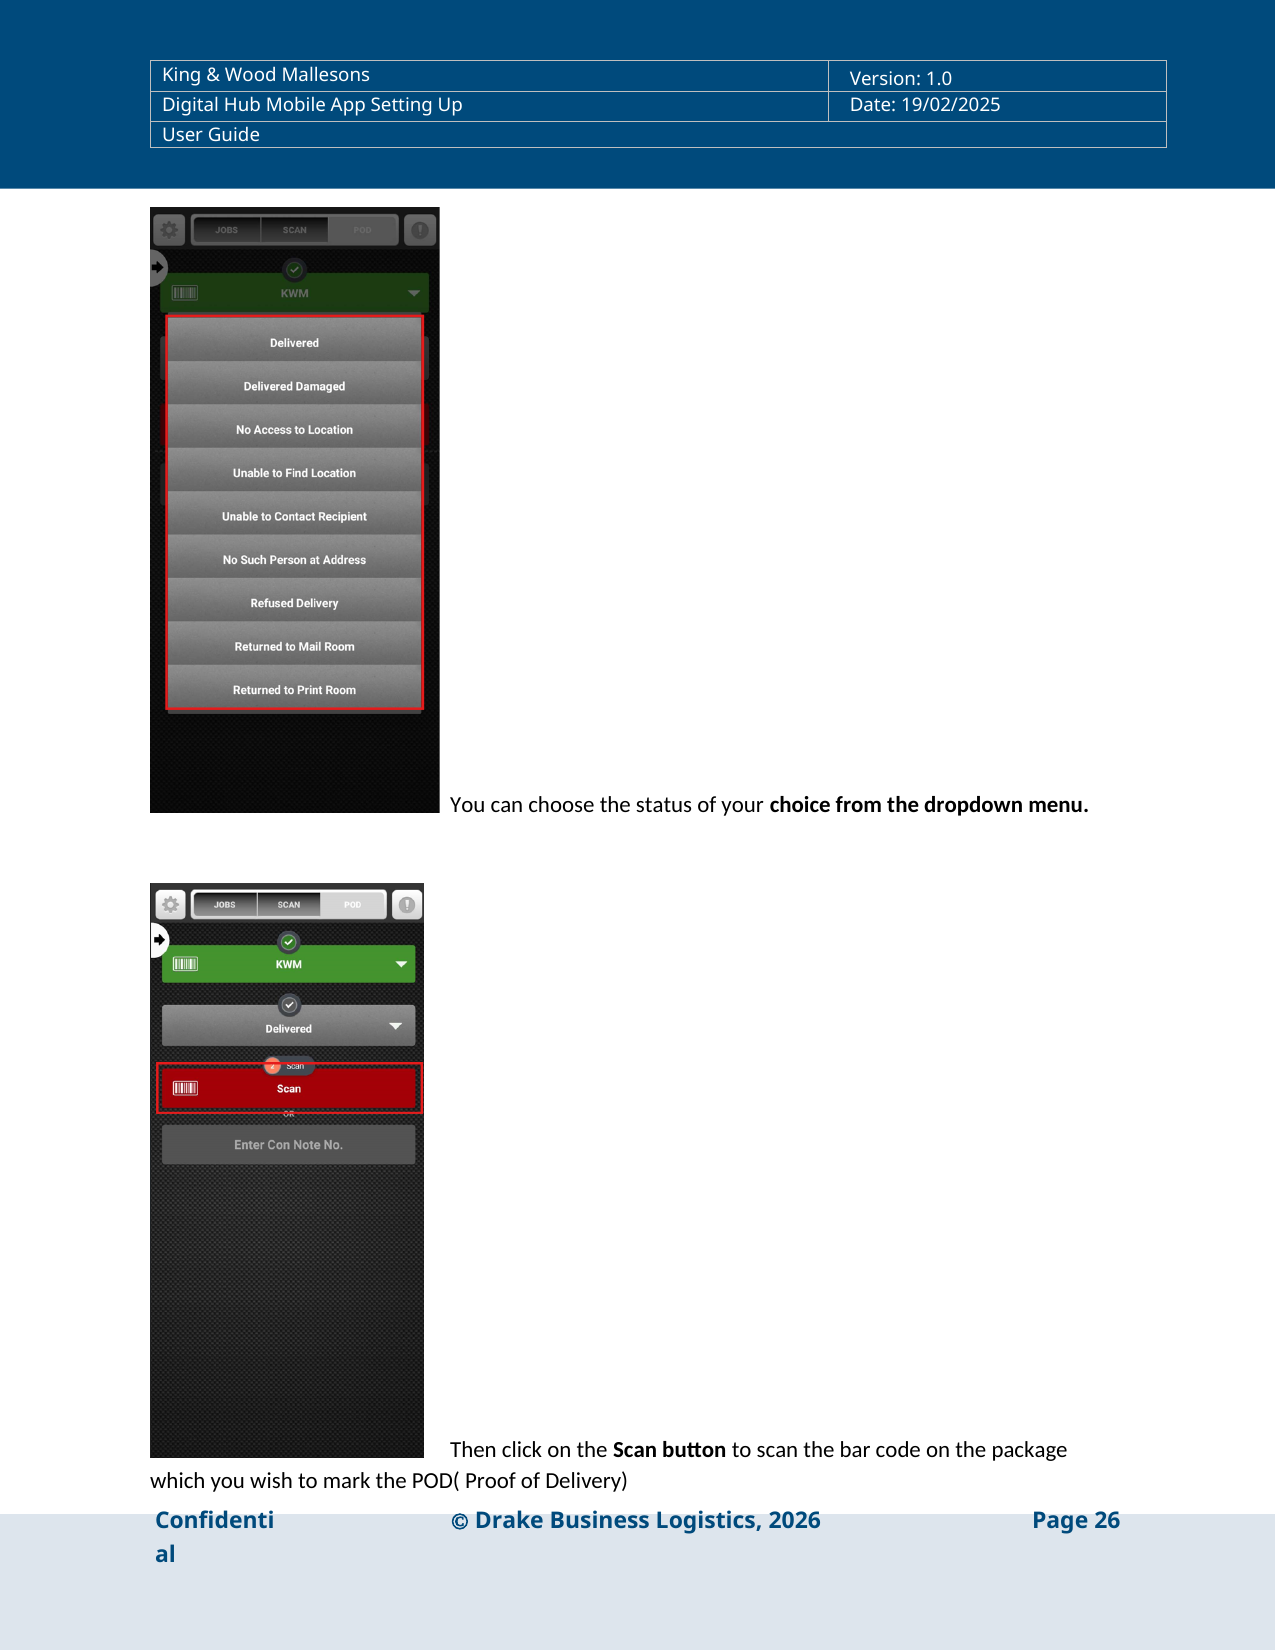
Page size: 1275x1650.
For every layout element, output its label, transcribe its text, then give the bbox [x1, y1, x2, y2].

picture [150, 883, 424, 1458]
picture [150, 207, 440, 813]
